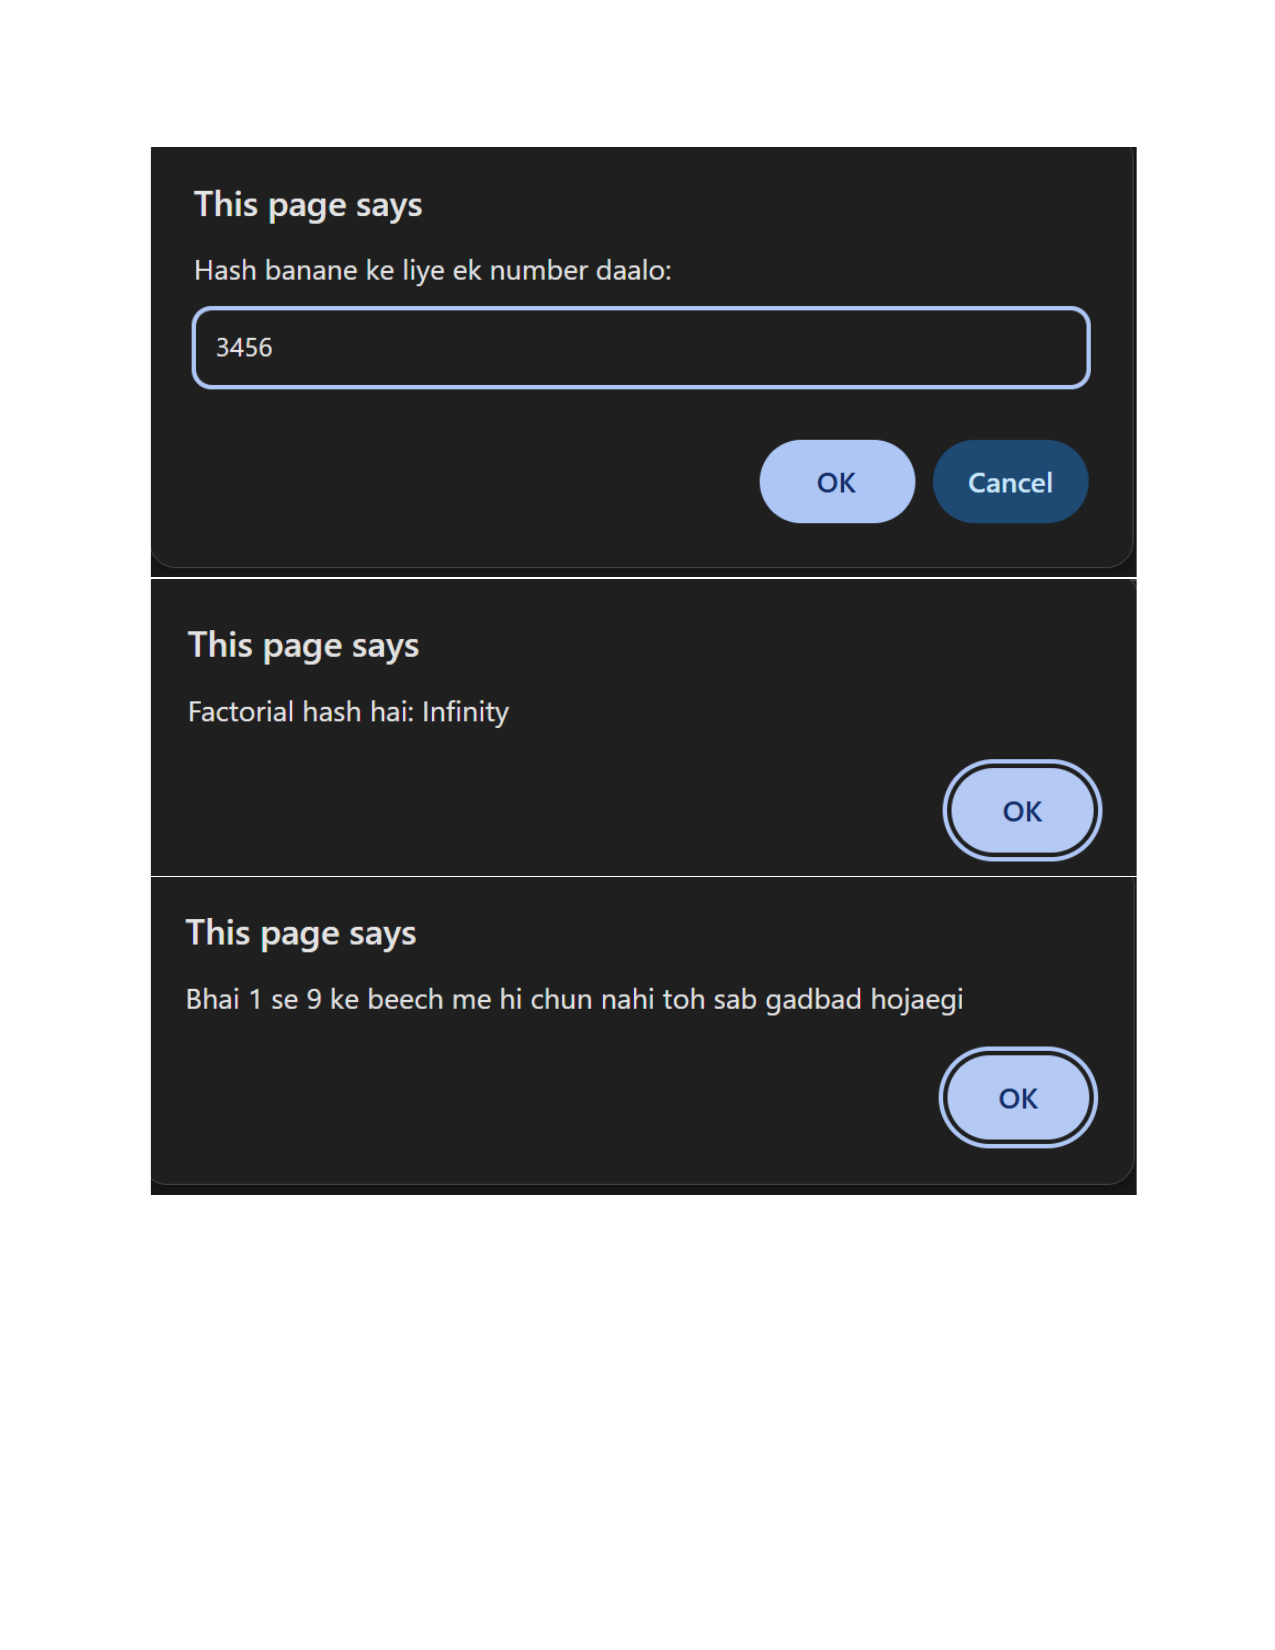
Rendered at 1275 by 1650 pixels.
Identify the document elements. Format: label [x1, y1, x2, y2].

picture [150, 877, 1137, 1195]
picture [150, 147, 1137, 577]
picture [150, 579, 1137, 876]
